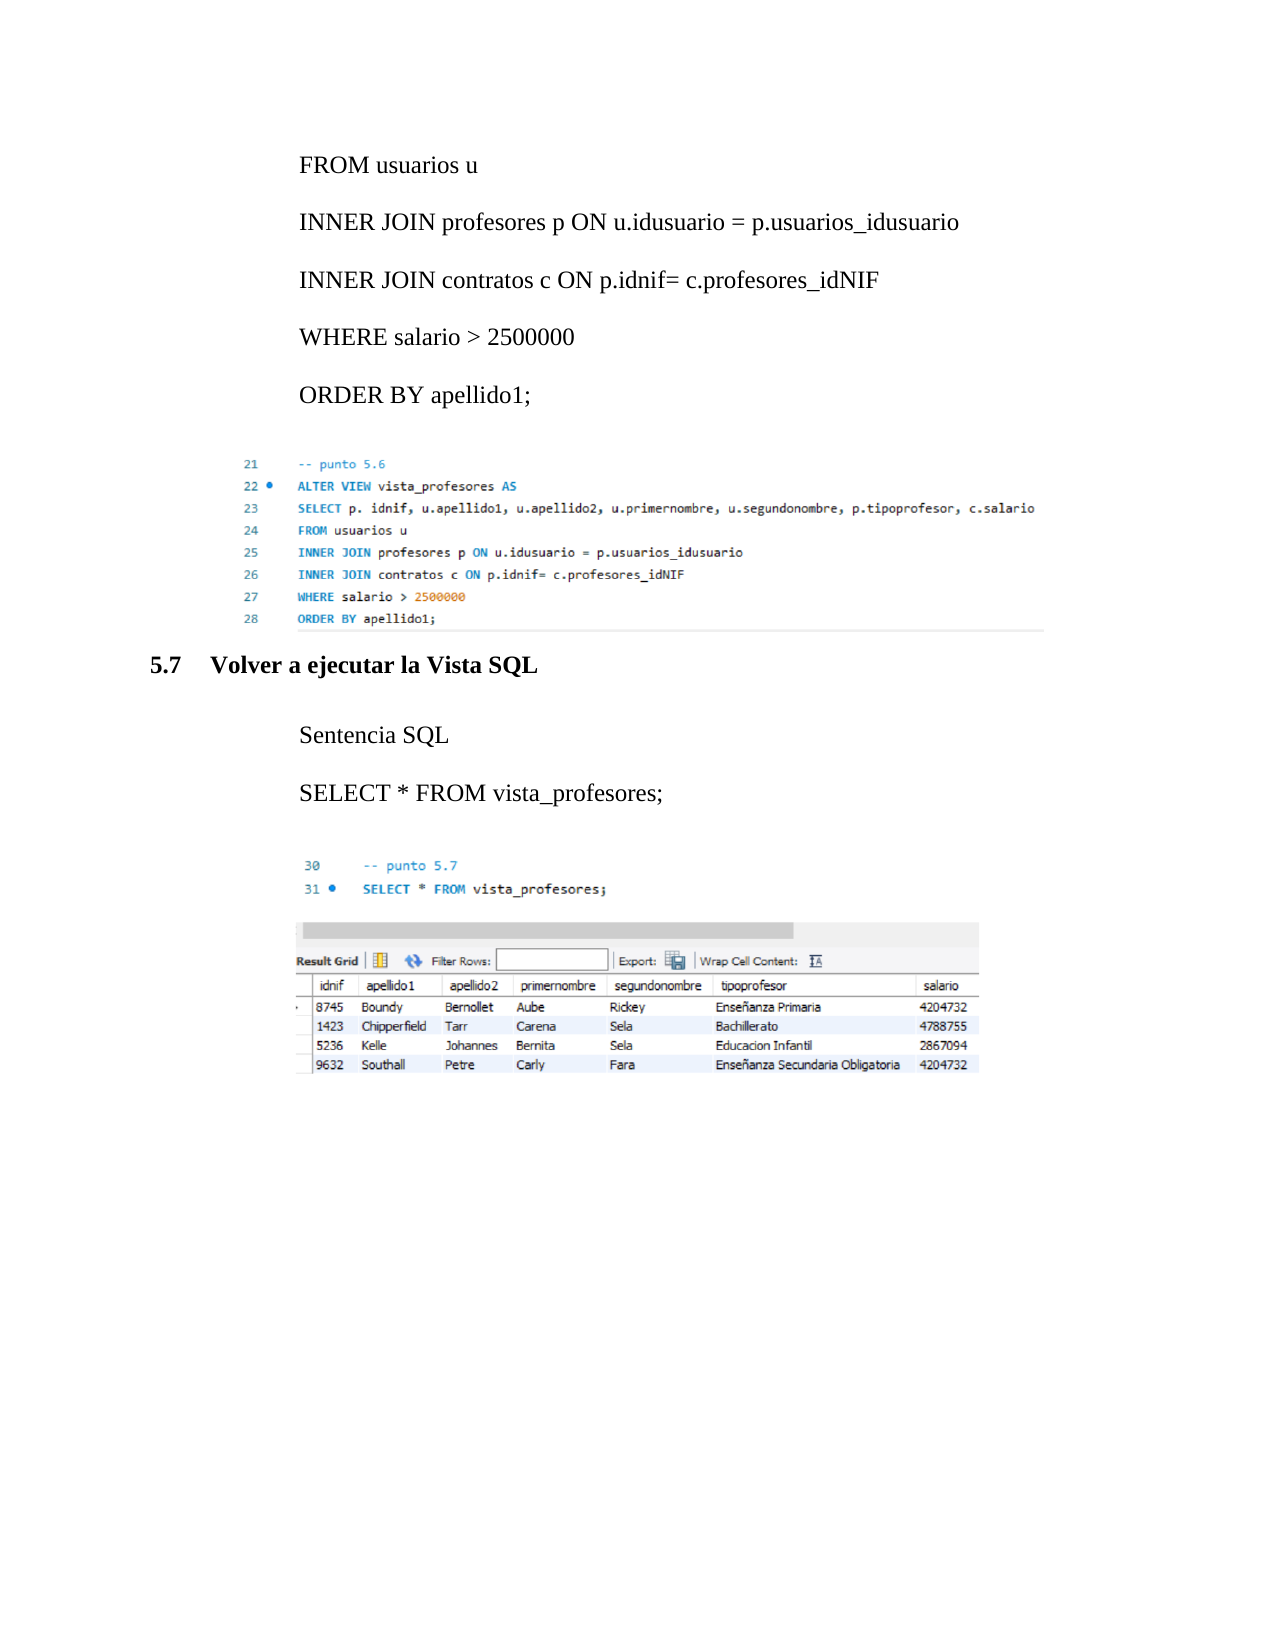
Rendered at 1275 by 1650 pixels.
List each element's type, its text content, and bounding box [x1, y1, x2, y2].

text INNER JOIN profesores p ON u.idusuario = p.usuarios_idusuario [225, 207, 1125, 236]
picture [295, 847, 980, 1077]
text SELECT * FROM vista_profesores; [225, 778, 1125, 806]
text FROM usuarios u [225, 150, 1125, 179]
text WHERE salario > 2500000 [225, 322, 1125, 351]
subtitle Volver a ejecutar la Vista SQL [150, 650, 1125, 679]
text Sentencia SQL [225, 720, 1125, 749]
picture [231, 450, 1044, 632]
text ORDER BY apellido1; [225, 380, 1125, 409]
text INNER JOIN contratos c ON p.idnif= c.profesores_idNIF [225, 265, 1125, 294]
